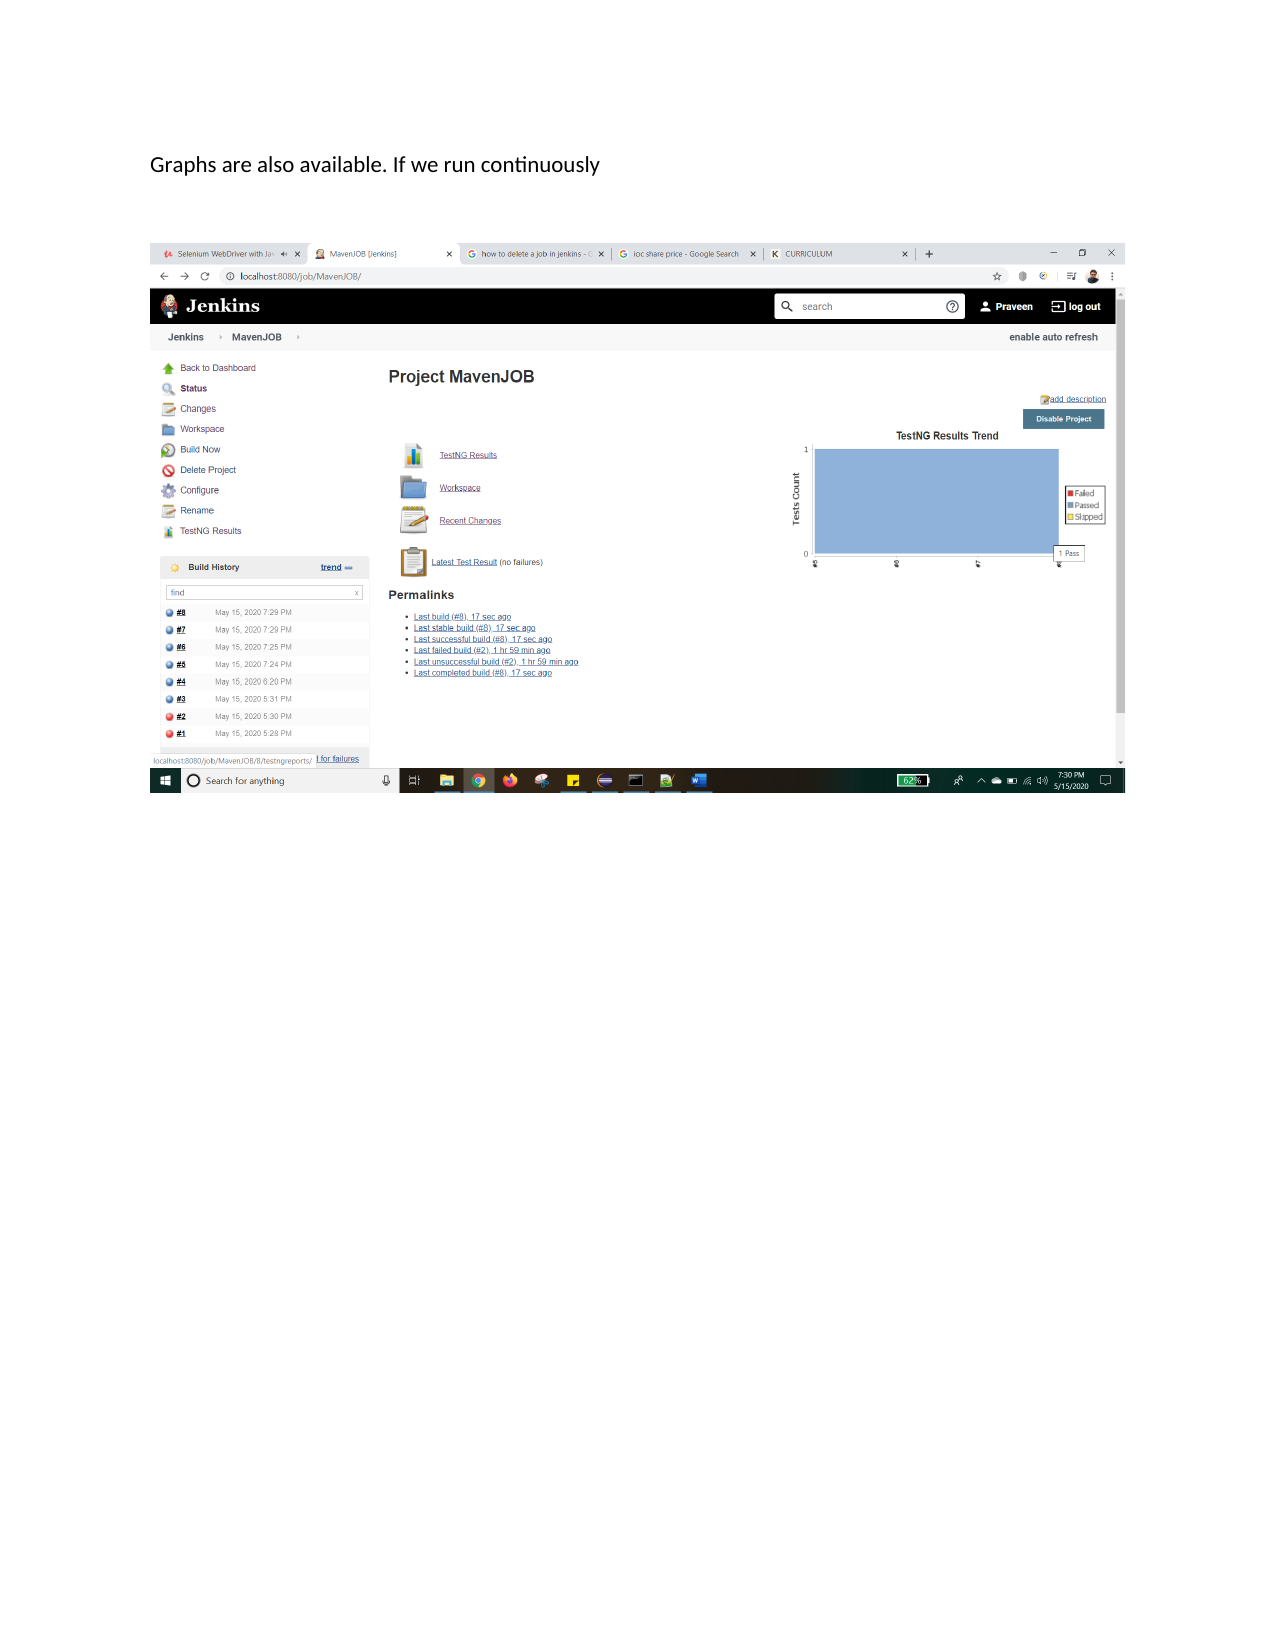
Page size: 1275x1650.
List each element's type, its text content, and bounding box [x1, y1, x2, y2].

picture [150, 243, 1125, 793]
text Graphs are also available. If we run continuously [150, 150, 1125, 178]
